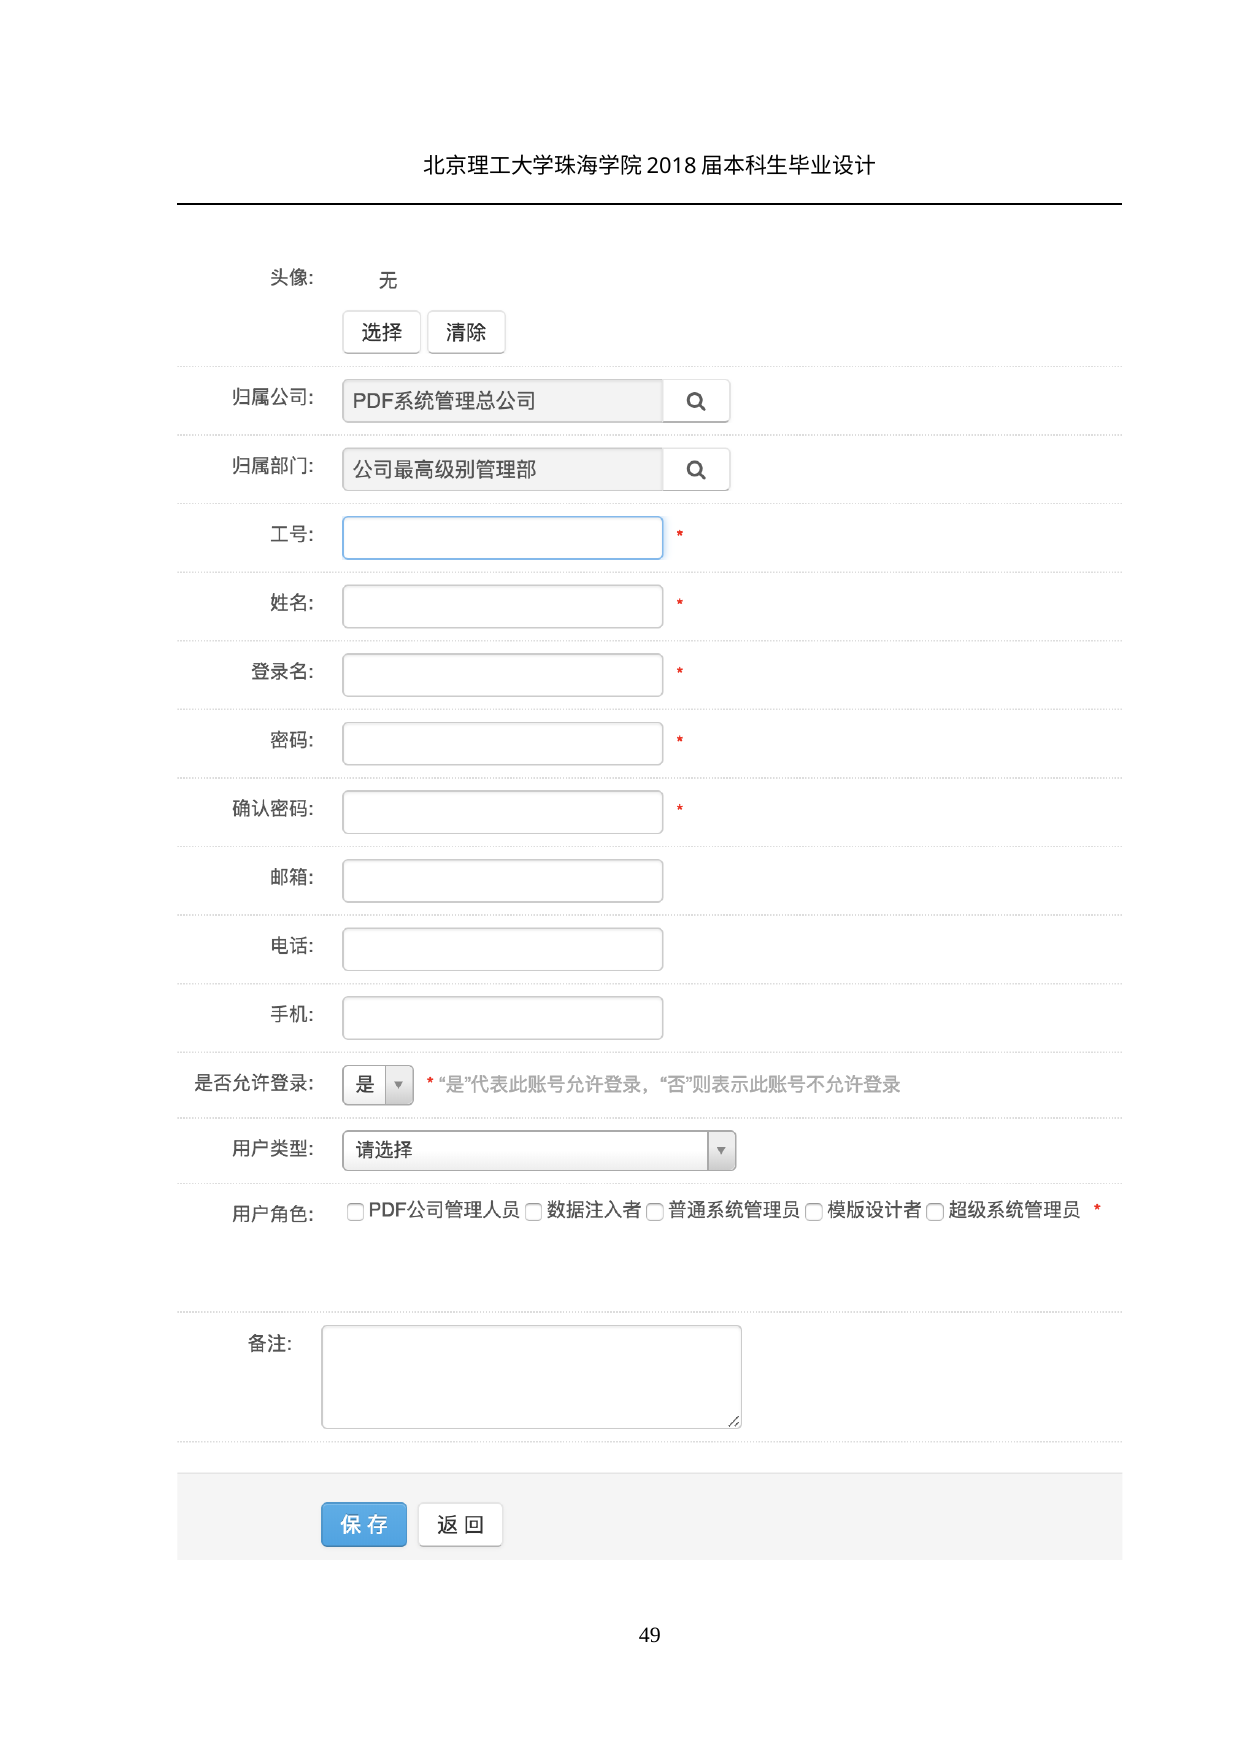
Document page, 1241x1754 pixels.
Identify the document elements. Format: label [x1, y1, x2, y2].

picture [177, 218, 1123, 1235]
picture [177, 1311, 1123, 1560]
